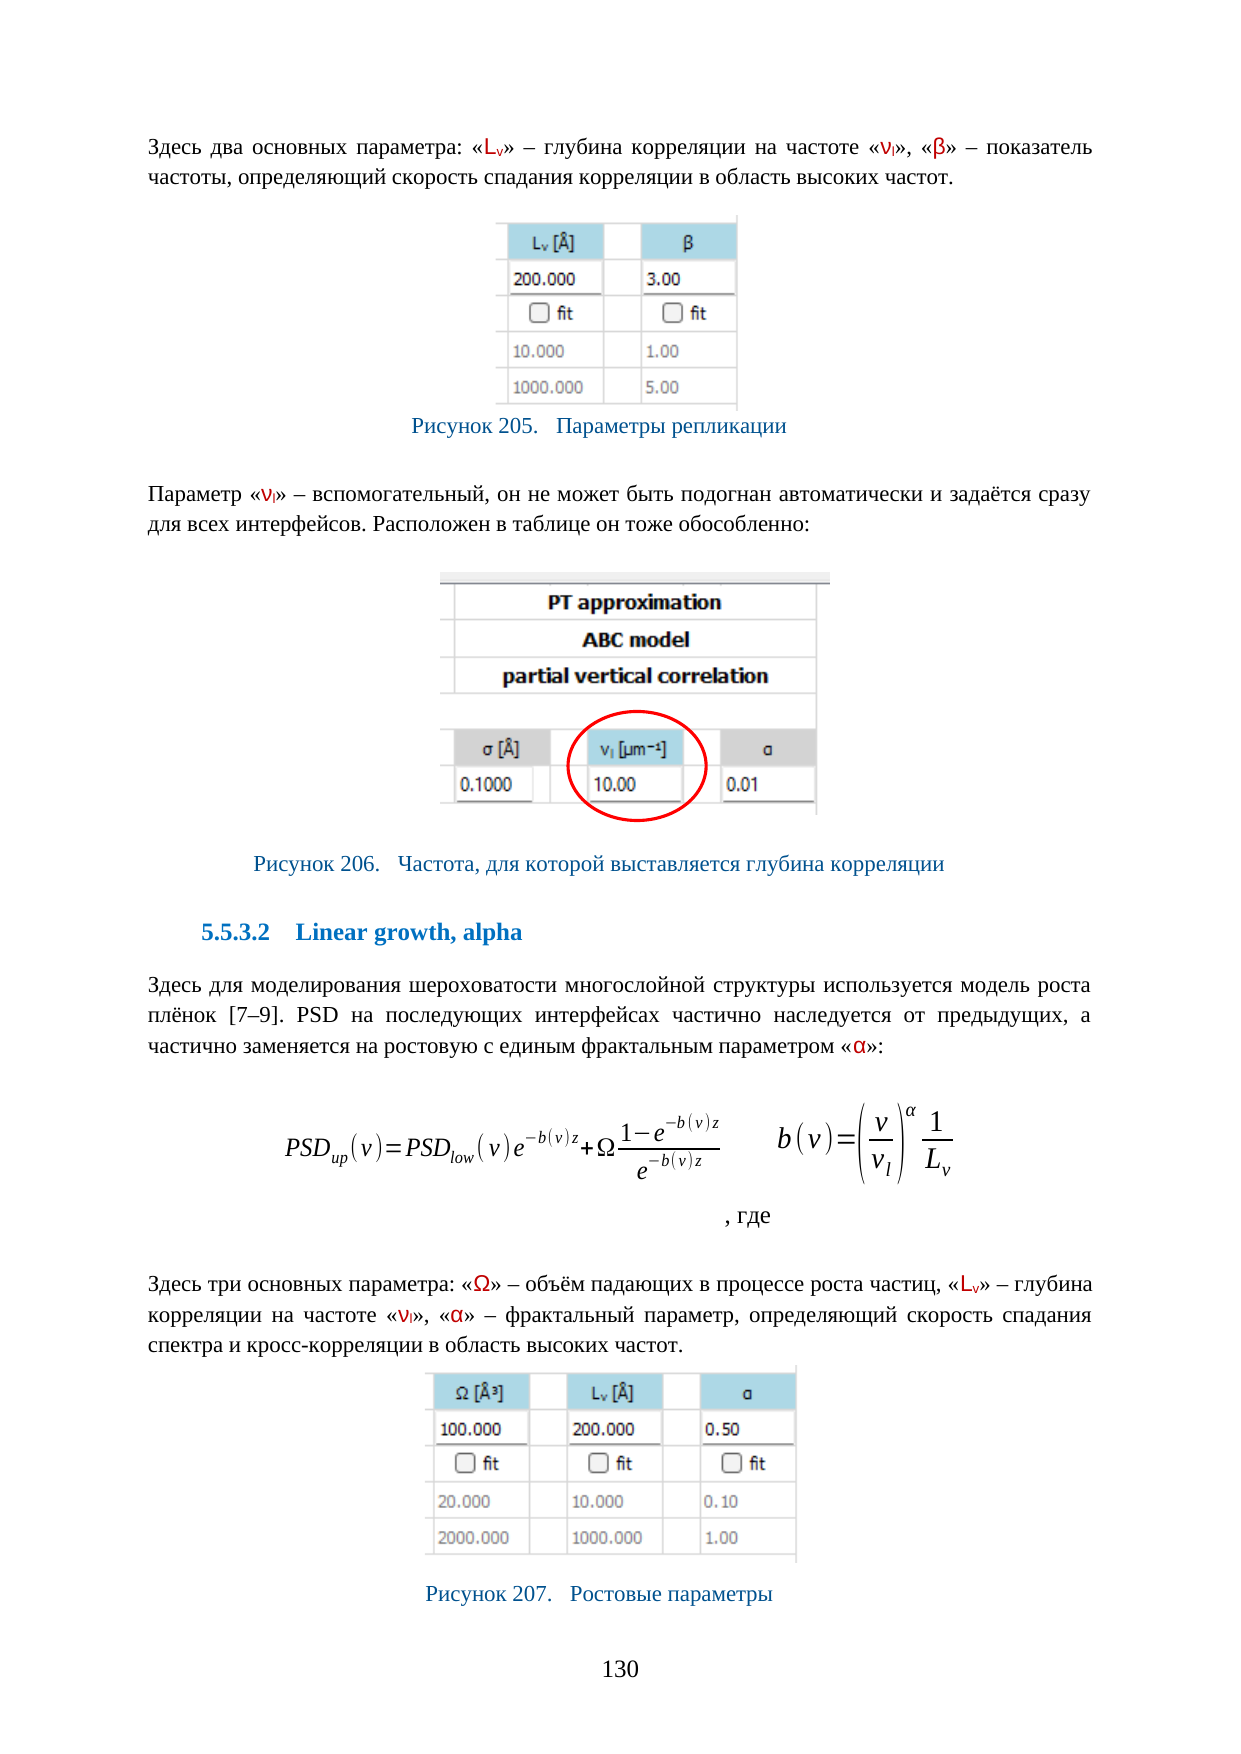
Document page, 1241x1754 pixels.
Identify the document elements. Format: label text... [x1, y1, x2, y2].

list Параметры репликации [178, 231, 1093, 438]
picture [424, 1365, 805, 1563]
subtitle Linear growth, alpha [201, 917, 1093, 946]
picture [495, 215, 749, 411]
text , где [148, 1099, 1093, 1228]
text Здесь для моделирования шероховатости многослойной структуры используется модель роста плёнок [7–9]. PSD на последующих интерфейсах частично наследуется от предыдущих, а частично заменяется на ростовую с единым фрактальным параметром «α»: [148, 971, 1093, 1058]
text Здесь два основных параметра: «Lv» – глубина корреляции на частоте «νl», «β» – показатель частоты, определяющий скорость спадания корреляции в область высоких частот. [148, 133, 1093, 189]
text Параметр «νl» – вспомогательный, он не может быть подогнан автоматически и задаётся сразу для всех интерфейсов. Расположен в таблице он тоже обособленно: [148, 480, 1093, 537]
text Здесь три основных параметра: «Ω» – объём падающих в процессе роста частиц, «Lv» – глубина корреляции на частоте «νl», «α» – фрактальный параметр, определяющий скорость спадания спектра и кросс-корреляции в область высоких частот. [148, 1270, 1093, 1357]
picture [440, 572, 830, 815]
picture [570, 714, 704, 815]
